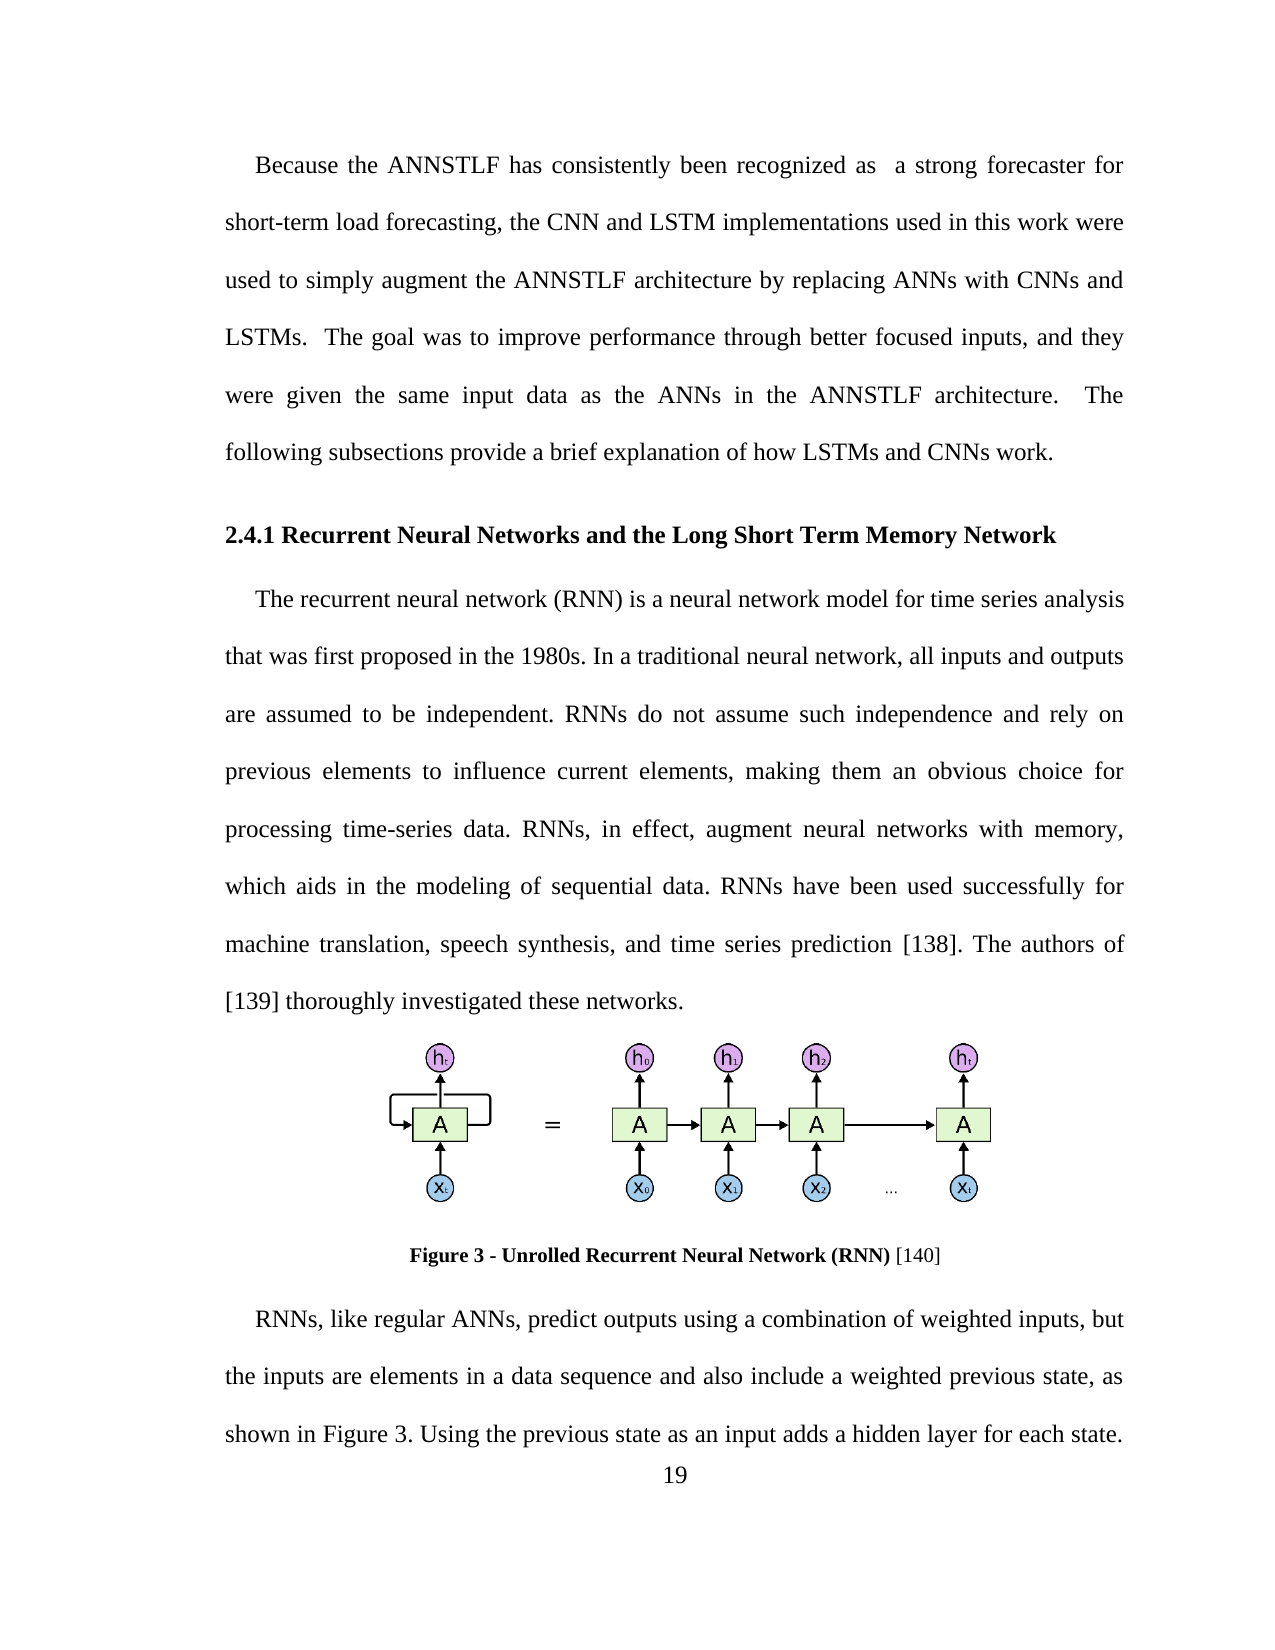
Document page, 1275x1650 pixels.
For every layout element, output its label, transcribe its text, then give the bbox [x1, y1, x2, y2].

text The recurrent neural network (RNN) is a neural network model for time series analysis that was first proposed in the 1980s. In a traditional neural network, all inputs and outputs are assumed to be independent. RNNs do not assume such independence and rely on previous elements to influence current elements, making them an obvious choice for processing time-series data. RNNs, in effect, augment neural networks with memory, which aids in the modeling of sequential data. RNNs have been used successfully for machine translation, speech synthesis, and time series prediction [138]. The authors of [139] thoroughly investigated these networks. [225, 584, 1125, 1015]
subtitle 2.4.1 Recurrent Neural Networks and the Long Short Term Memory Network [225, 520, 1125, 549]
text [225, 1304, 1125, 1447]
text Because the ANNSTLF has consistently been recognized as a strong forecaster for short-term load forecasting, the CNN and LSTM implementations used in this work were used to simply augment the ANNSTLF architecture by replacing ANNs with CNNs and LSTMs. The goal was to improve performance through better focused inputs, and they were given the same input data as the ANNs in the ANNSTLF architecture. The following subsections provide a brief explanation of how LSTMs and CNNs work. [225, 150, 1125, 466]
picture [389, 1043, 991, 1202]
